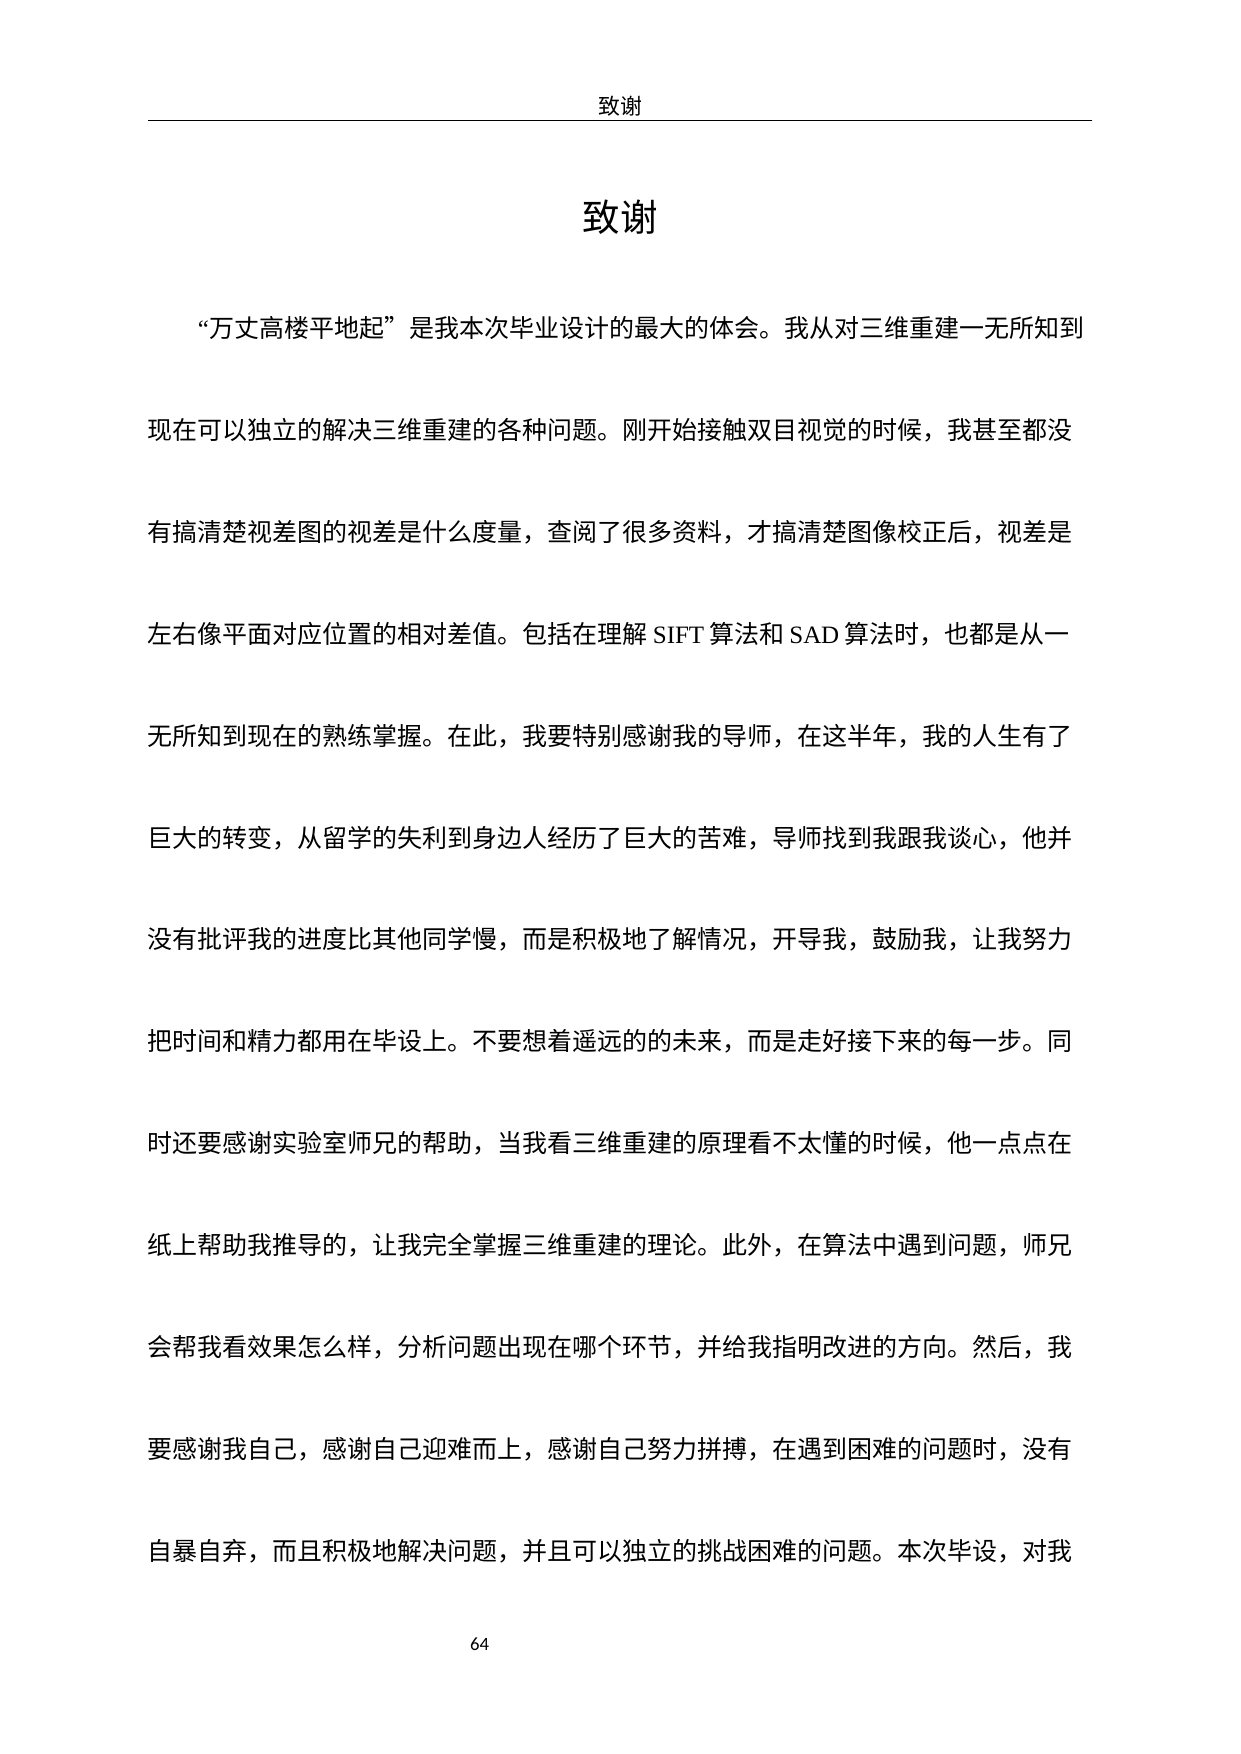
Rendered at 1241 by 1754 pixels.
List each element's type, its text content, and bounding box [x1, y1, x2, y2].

subtitle 致谢 [148, 181, 1092, 249]
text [148, 293, 1092, 1583]
